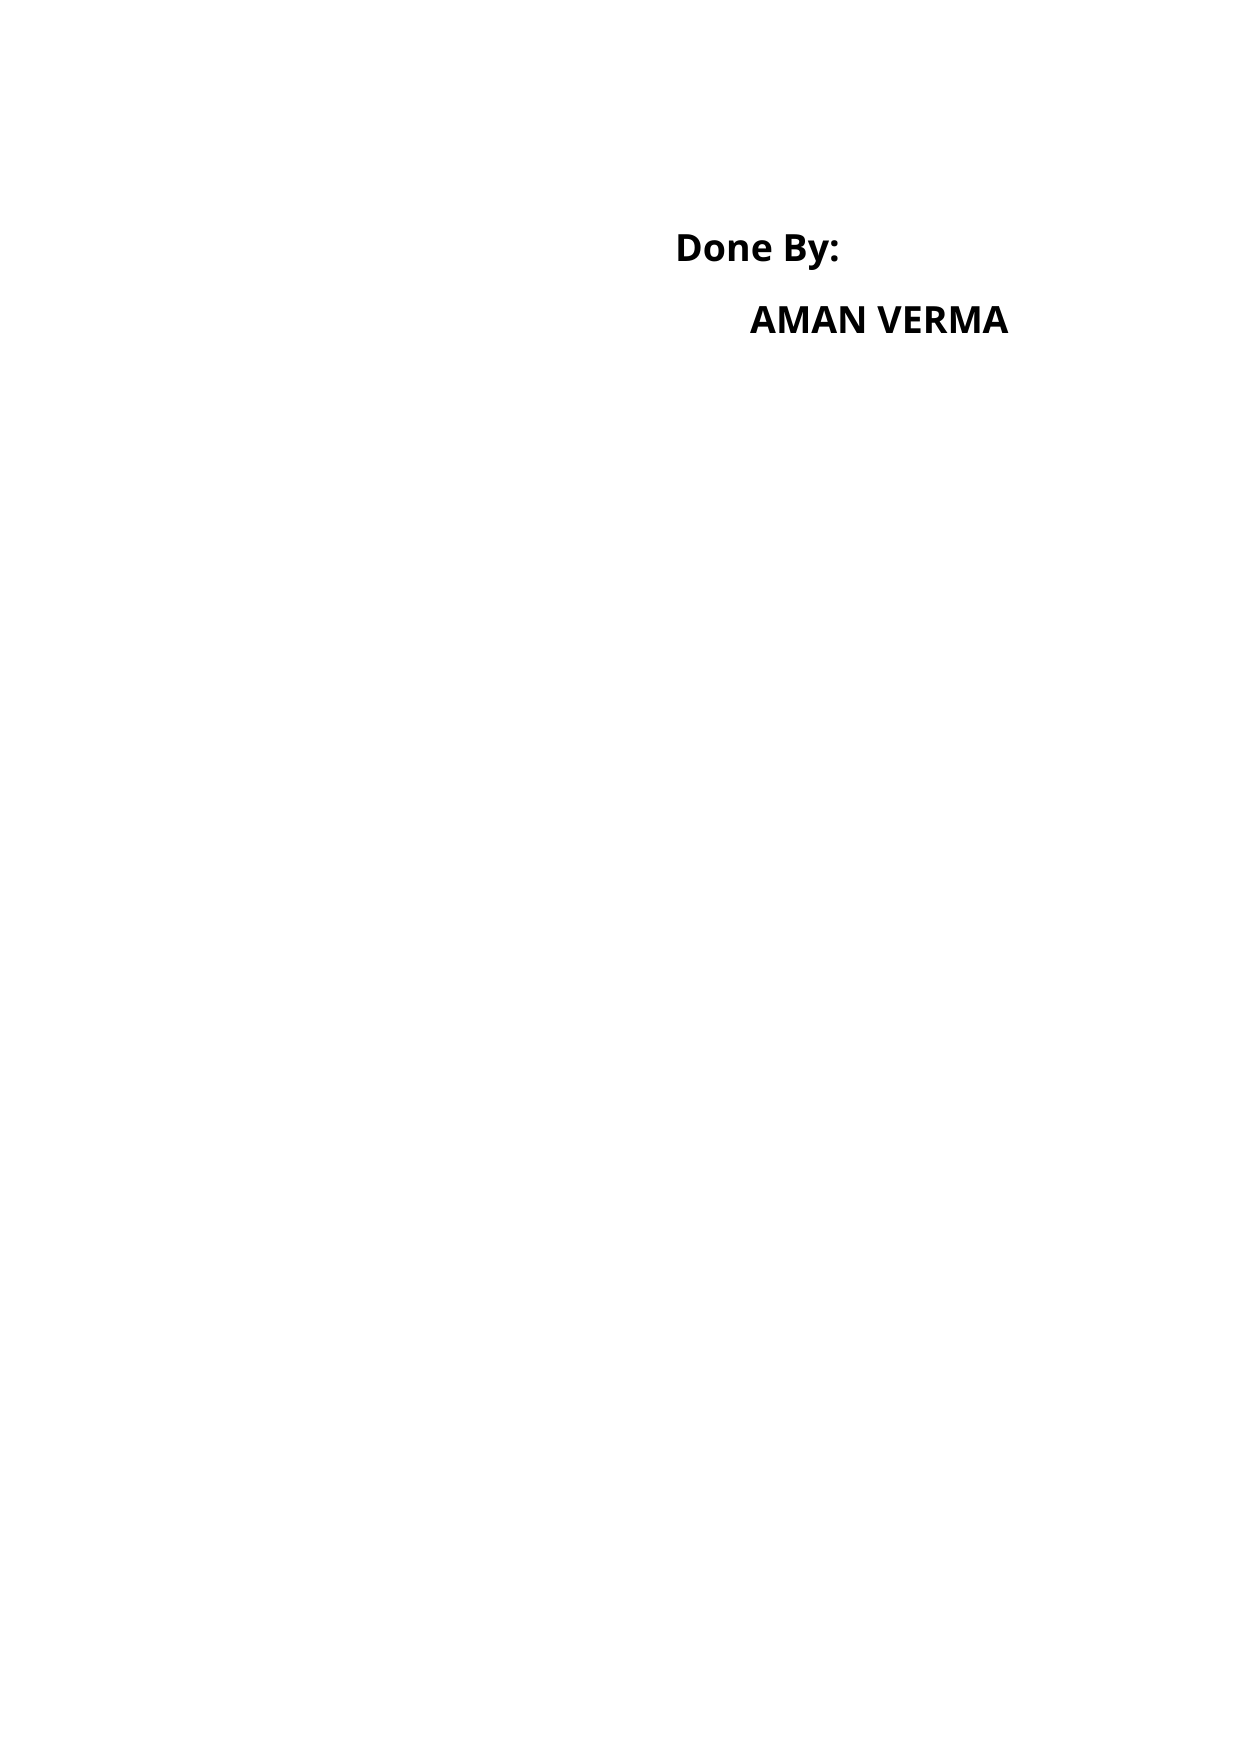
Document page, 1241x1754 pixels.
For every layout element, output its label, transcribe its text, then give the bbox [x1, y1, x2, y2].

text Done By: [600, 222, 1090, 273]
text AMAN VERMA [750, 293, 1090, 344]
